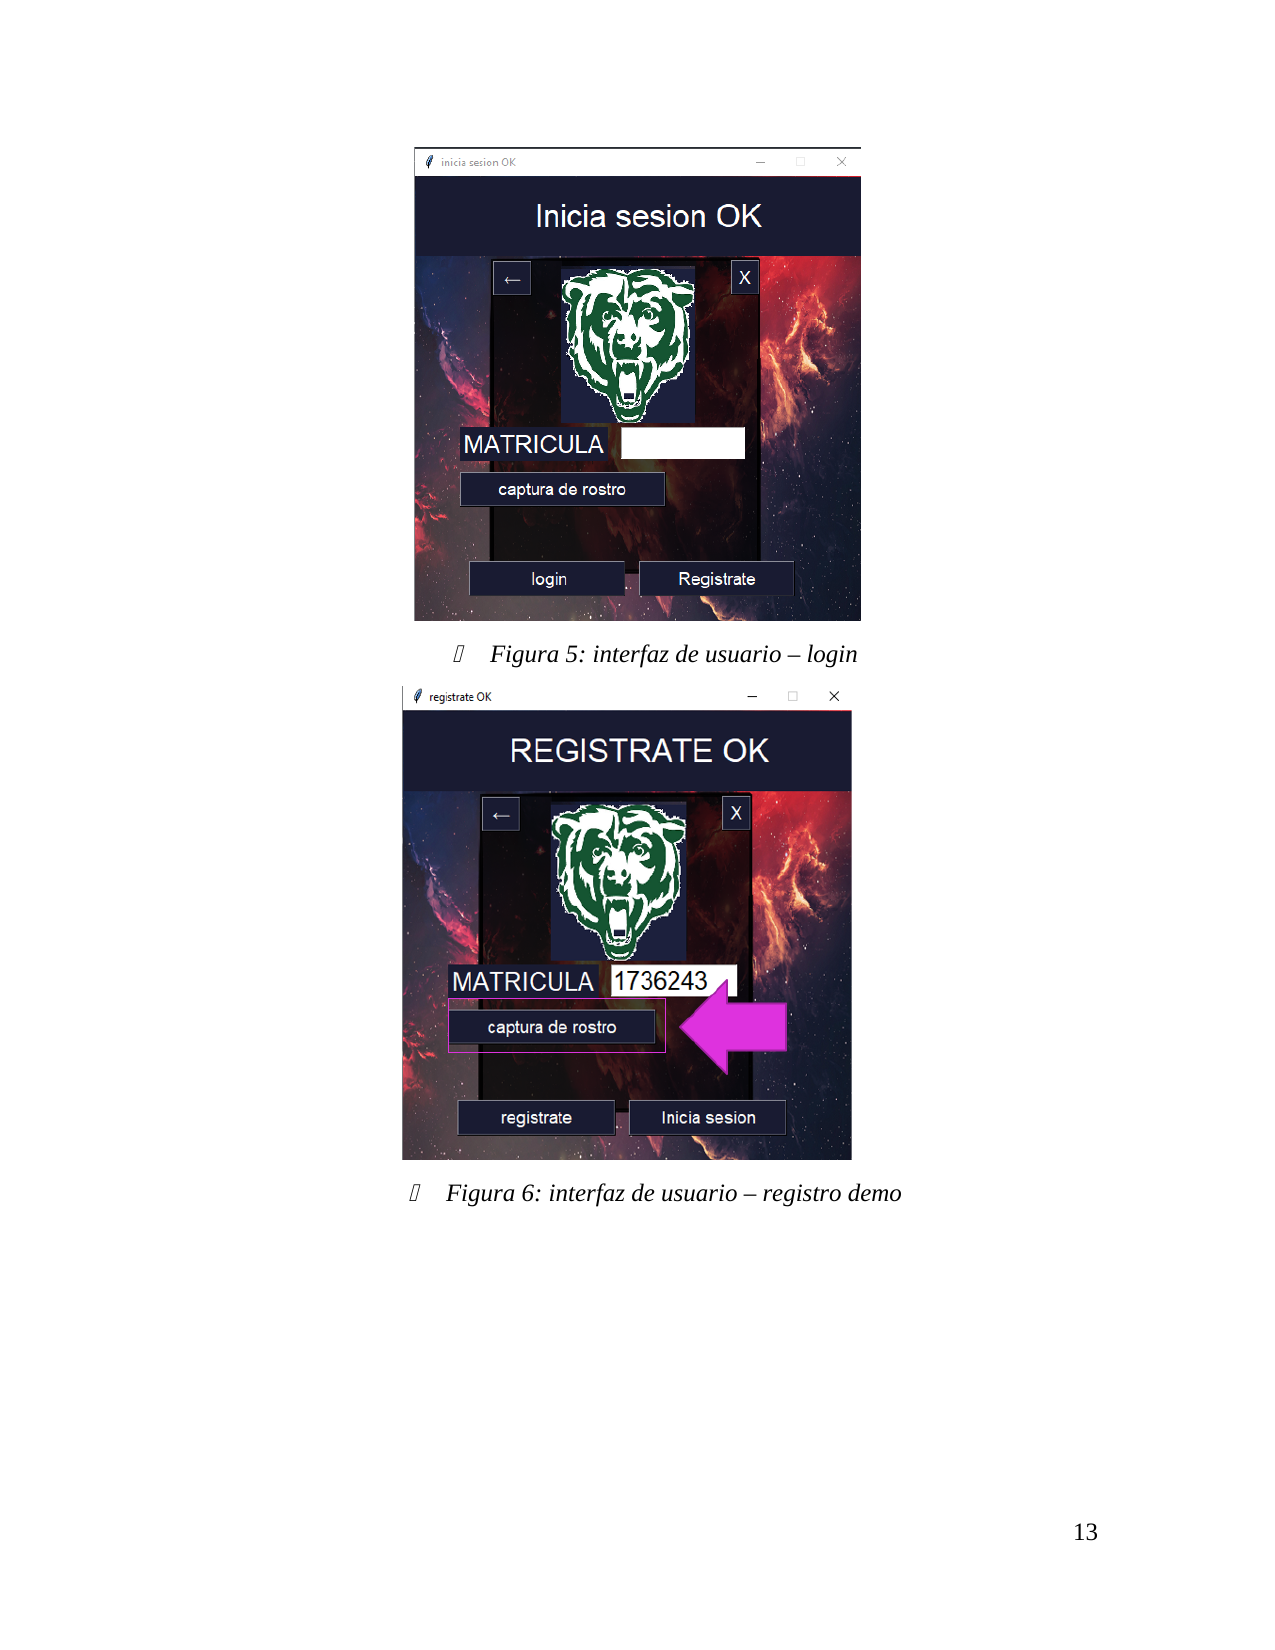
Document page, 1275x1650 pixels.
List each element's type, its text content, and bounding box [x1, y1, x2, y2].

list Figura 5: interfaz de usuario – login [215, 639, 1098, 668]
picture [414, 147, 861, 621]
list Figura 6: interfaz de usuario – registro demo [215, 1178, 1098, 1207]
picture [402, 686, 852, 1160]
